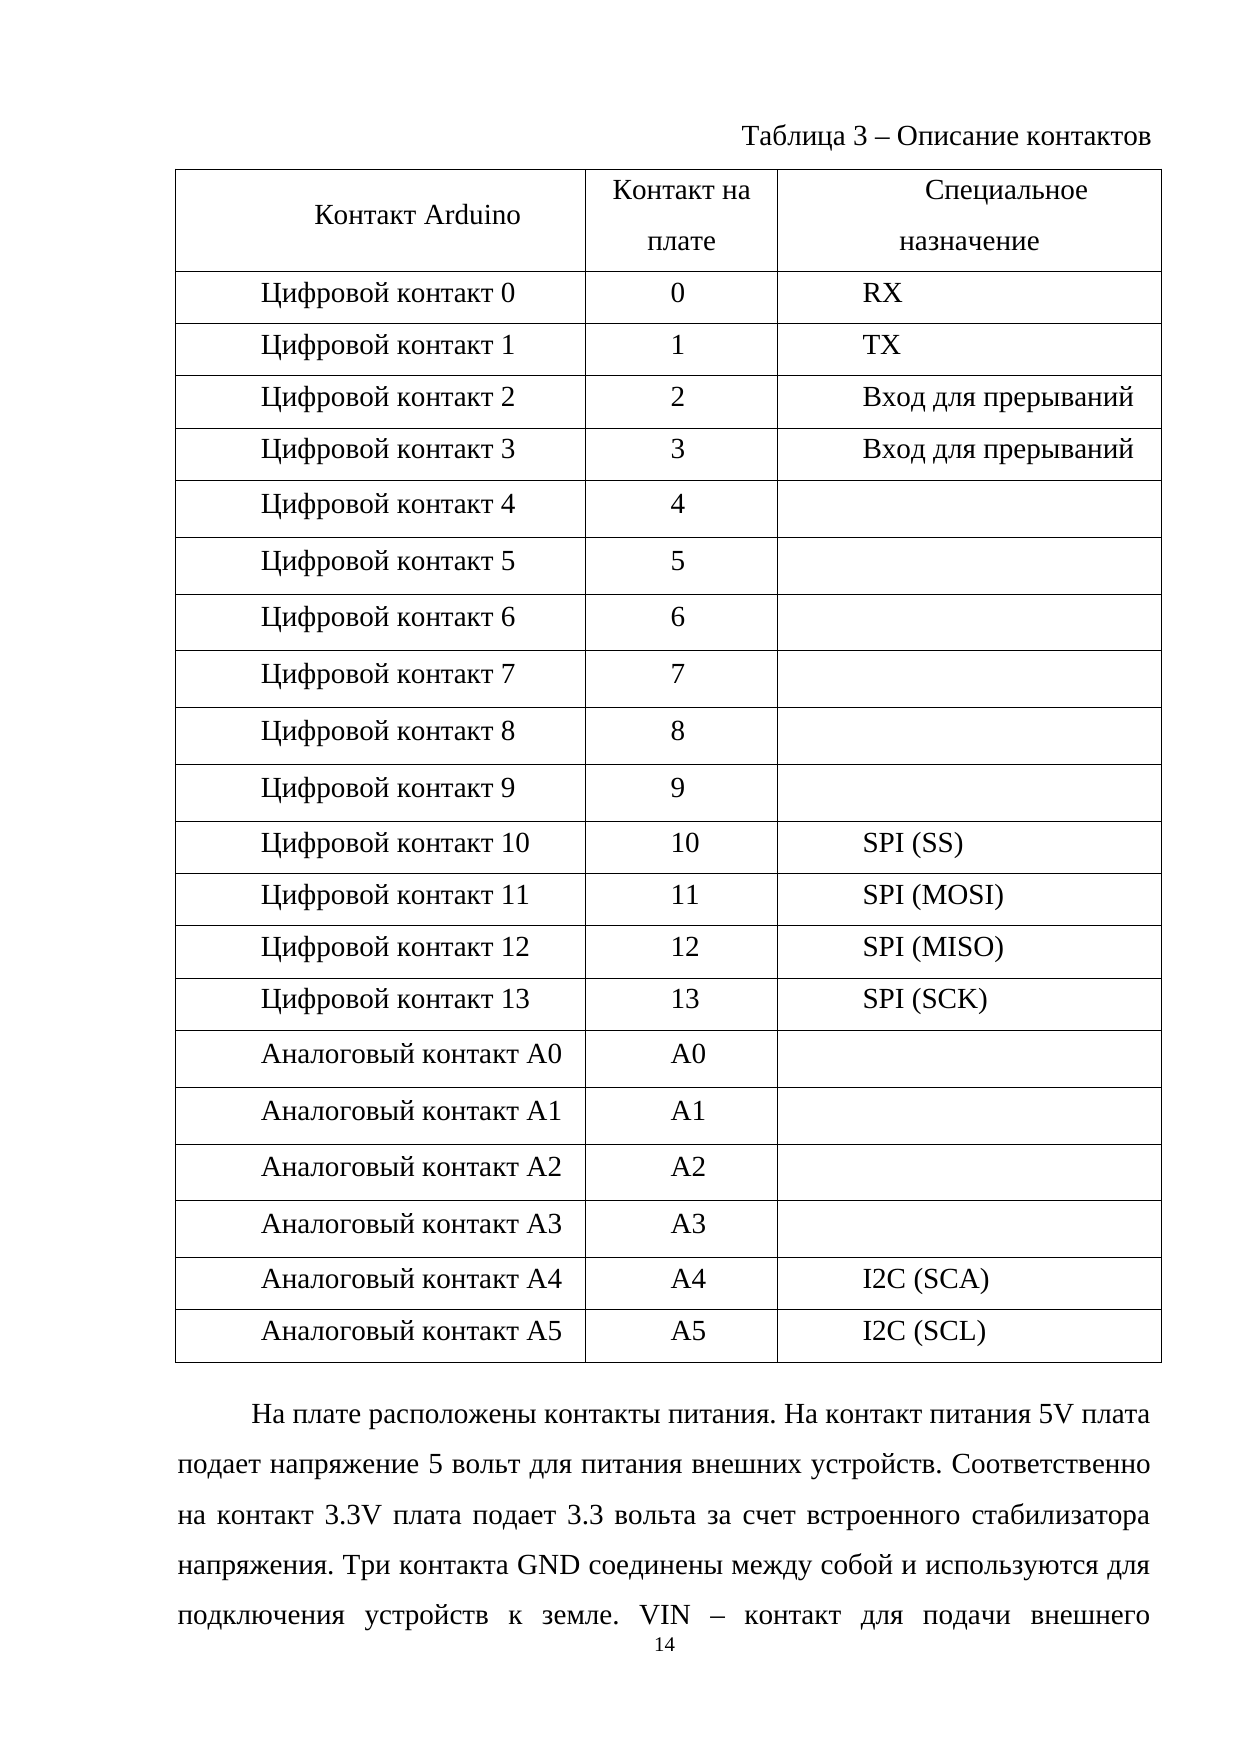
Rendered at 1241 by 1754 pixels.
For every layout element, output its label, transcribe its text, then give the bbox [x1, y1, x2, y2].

table_cell Аналоговый контакт A3 [176, 1201, 585, 1257]
table_cell Аналоговый контакт A5 [176, 1310, 585, 1362]
table_cell 3 [586, 429, 777, 480]
table_cell [778, 1145, 1161, 1200]
table_cell [778, 1031, 1161, 1087]
table_cell Цифровой контакт 6 [176, 595, 585, 650]
table_cell 6 [586, 595, 777, 650]
table_cell [778, 651, 1161, 707]
table_cell A5 [586, 1310, 777, 1362]
table_cell 5 [586, 538, 777, 593]
table_cell A2 [586, 1145, 777, 1200]
table_cell 1 [586, 324, 777, 375]
table_cell SPI (MOSI) [778, 874, 1161, 925]
table_cell TX [778, 324, 1161, 375]
table_cell [778, 481, 1161, 537]
table_cell Цифровой контакт 4 [176, 481, 585, 537]
table_cell Цифровой контакт 3 [176, 429, 585, 480]
table_cell Цифровой контакт 9 [176, 765, 585, 821]
text Таблица 3 – Описание контактов [177, 118, 1152, 152]
table_cell Цифровой контакт 2 [176, 376, 585, 427]
table_cell I2C (SCA) [778, 1258, 1161, 1309]
table_cell A3 [586, 1201, 777, 1257]
table_cell Аналоговый контакт A0 [176, 1031, 585, 1087]
table_cell I2C (SCL) [778, 1310, 1161, 1362]
table_cell Аналоговый контакт A1 [176, 1088, 585, 1143]
table_cell Цифровой контакт 12 [176, 926, 585, 977]
table_cell A1 [586, 1088, 777, 1143]
table_cell Цифровой контакт 5 [176, 538, 585, 593]
table_cell Цифровой контакт 8 [176, 708, 585, 764]
table_header Специальное назначение [778, 170, 1161, 271]
table_cell 9 [586, 765, 777, 821]
table_cell 8 [586, 708, 777, 764]
table_cell SPI (SCK) [778, 979, 1161, 1030]
table_cell Аналоговый контакт A4 [176, 1258, 585, 1309]
table_cell Аналоговый контакт A2 [176, 1145, 585, 1200]
table_cell [778, 538, 1161, 593]
table_header Контакт на плате [586, 170, 777, 271]
table_cell SPI (MISO) [778, 926, 1161, 977]
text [177, 1396, 1152, 1631]
table_cell Цифровой контакт 10 [176, 822, 585, 873]
table_cell 7 [586, 651, 777, 707]
table_cell 4 [586, 481, 777, 537]
table_cell [778, 595, 1161, 650]
table_cell [778, 708, 1161, 764]
table_cell [778, 765, 1161, 821]
table_cell 2 [586, 376, 777, 427]
table_cell Вход для прерываний [778, 376, 1161, 427]
table_cell RX [778, 272, 1161, 323]
table_cell A0 [586, 1031, 777, 1087]
table_cell 13 [586, 979, 777, 1030]
table_cell Цифровой контакт 11 [176, 874, 585, 925]
table_cell 10 [586, 822, 777, 873]
table_cell 11 [586, 874, 777, 925]
table_header Контакт Arduino [176, 170, 585, 271]
table_cell Цифровой контакт 13 [176, 979, 585, 1030]
table_cell [778, 1201, 1161, 1257]
table_cell Цифровой контакт 0 [176, 272, 585, 323]
table_cell A4 [586, 1258, 777, 1309]
table_cell 12 [586, 926, 777, 977]
table_cell Вход для прерываний [778, 429, 1161, 480]
table_cell [778, 1088, 1161, 1143]
table_cell Цифровой контакт 7 [176, 651, 585, 707]
table_cell Цифровой контакт 1 [176, 324, 585, 375]
table_cell 0 [586, 272, 777, 323]
table_cell SPI (SS) [778, 822, 1161, 873]
